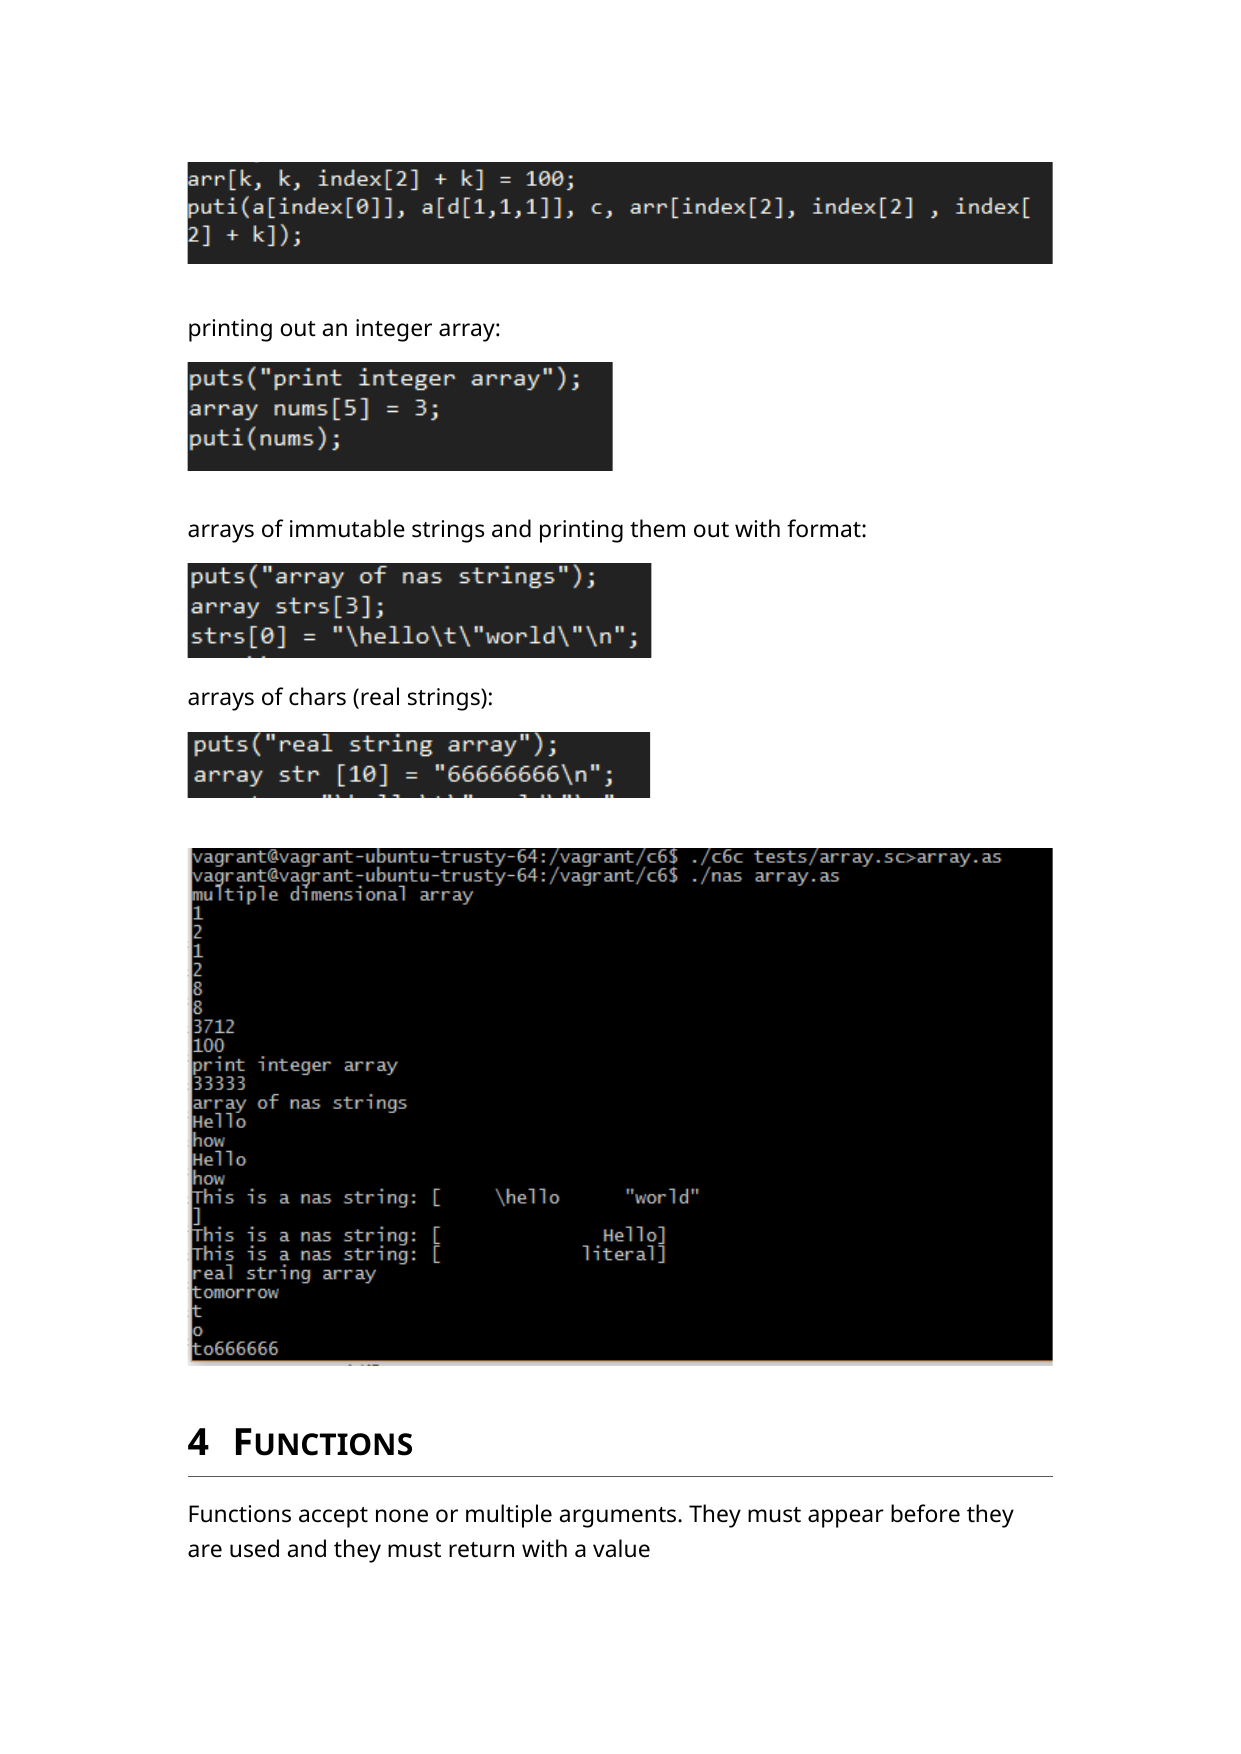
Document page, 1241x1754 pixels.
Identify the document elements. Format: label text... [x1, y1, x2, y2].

subtitle Functions [187, 1409, 1053, 1477]
text Functions accept none or multiple arguments. They must appear before they are used and they must return with a value [187, 1497, 1053, 1565]
picture [187, 563, 652, 658]
picture [187, 162, 1053, 264]
picture [187, 732, 650, 798]
picture [187, 848, 1053, 1366]
picture [187, 362, 613, 471]
text arrays of chars (real strings): [187, 680, 1053, 713]
text printing out an integer array: [187, 311, 1053, 344]
text arrays of immutable strings and printing them out with format: [187, 512, 1053, 544]
